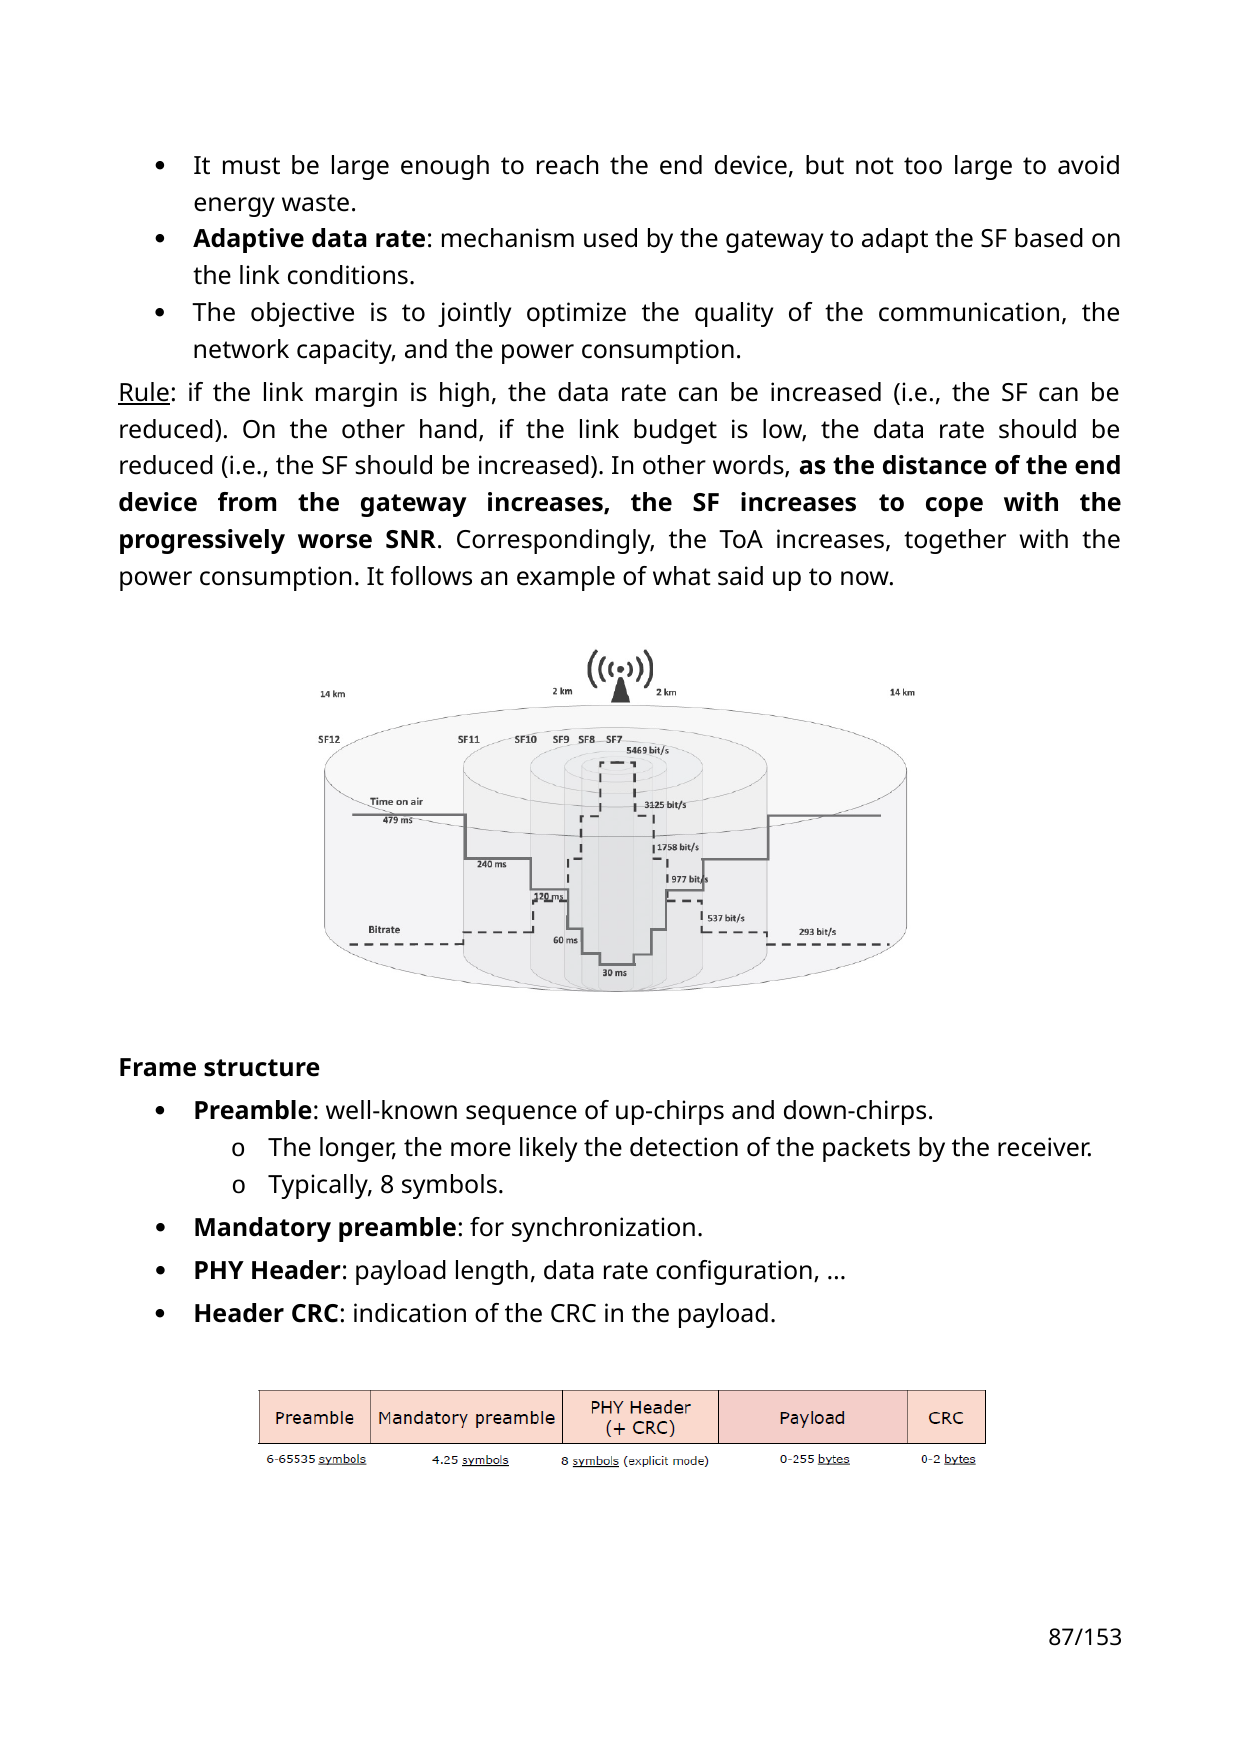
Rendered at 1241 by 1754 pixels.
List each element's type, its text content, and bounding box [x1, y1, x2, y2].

list Adaptive data rate: mechanism used by the gateway to adapt the SF based on the link conditions. [156, 221, 1122, 292]
list Preamble: well-known sequence of up-chirps and down-chirps. [156, 1092, 1122, 1127]
list Typically, 8 symbols. [231, 1166, 1122, 1201]
picture [286, 631, 954, 1011]
list PHY Header: payload length, data rate configuration, … [156, 1252, 1122, 1287]
list It must be large enough to reach the end device, but not too large to avoid energy waste. [156, 148, 1122, 218]
text Rule: if the link margin is high, the data rate can be increased (i.e., the SF can be reduced). On the other hand, if the link budget is low, the data rate should be reduced (i.e., the SF should be increased). In other words, as the distance of the end device from the gateway increases, the SF increases to cope with the progressively worse SNR. Correspondingly, the ToA increases, together with the power consumption. It follows an example of what said up to now. [118, 374, 1122, 592]
list The longer, the more likely the detection of the packets by the receiver. [231, 1129, 1122, 1163]
list Mandatory preamble: for synchronization. [156, 1209, 1122, 1243]
text Frame structure [118, 1049, 1122, 1083]
picture [241, 1369, 1000, 1483]
list The objective is to jointly optimize the quality of the communication, the network capacity, and the power consumption. [155, 295, 1122, 366]
list Header CRC: indication of the CRC in the payload. [156, 1296, 1122, 1329]
